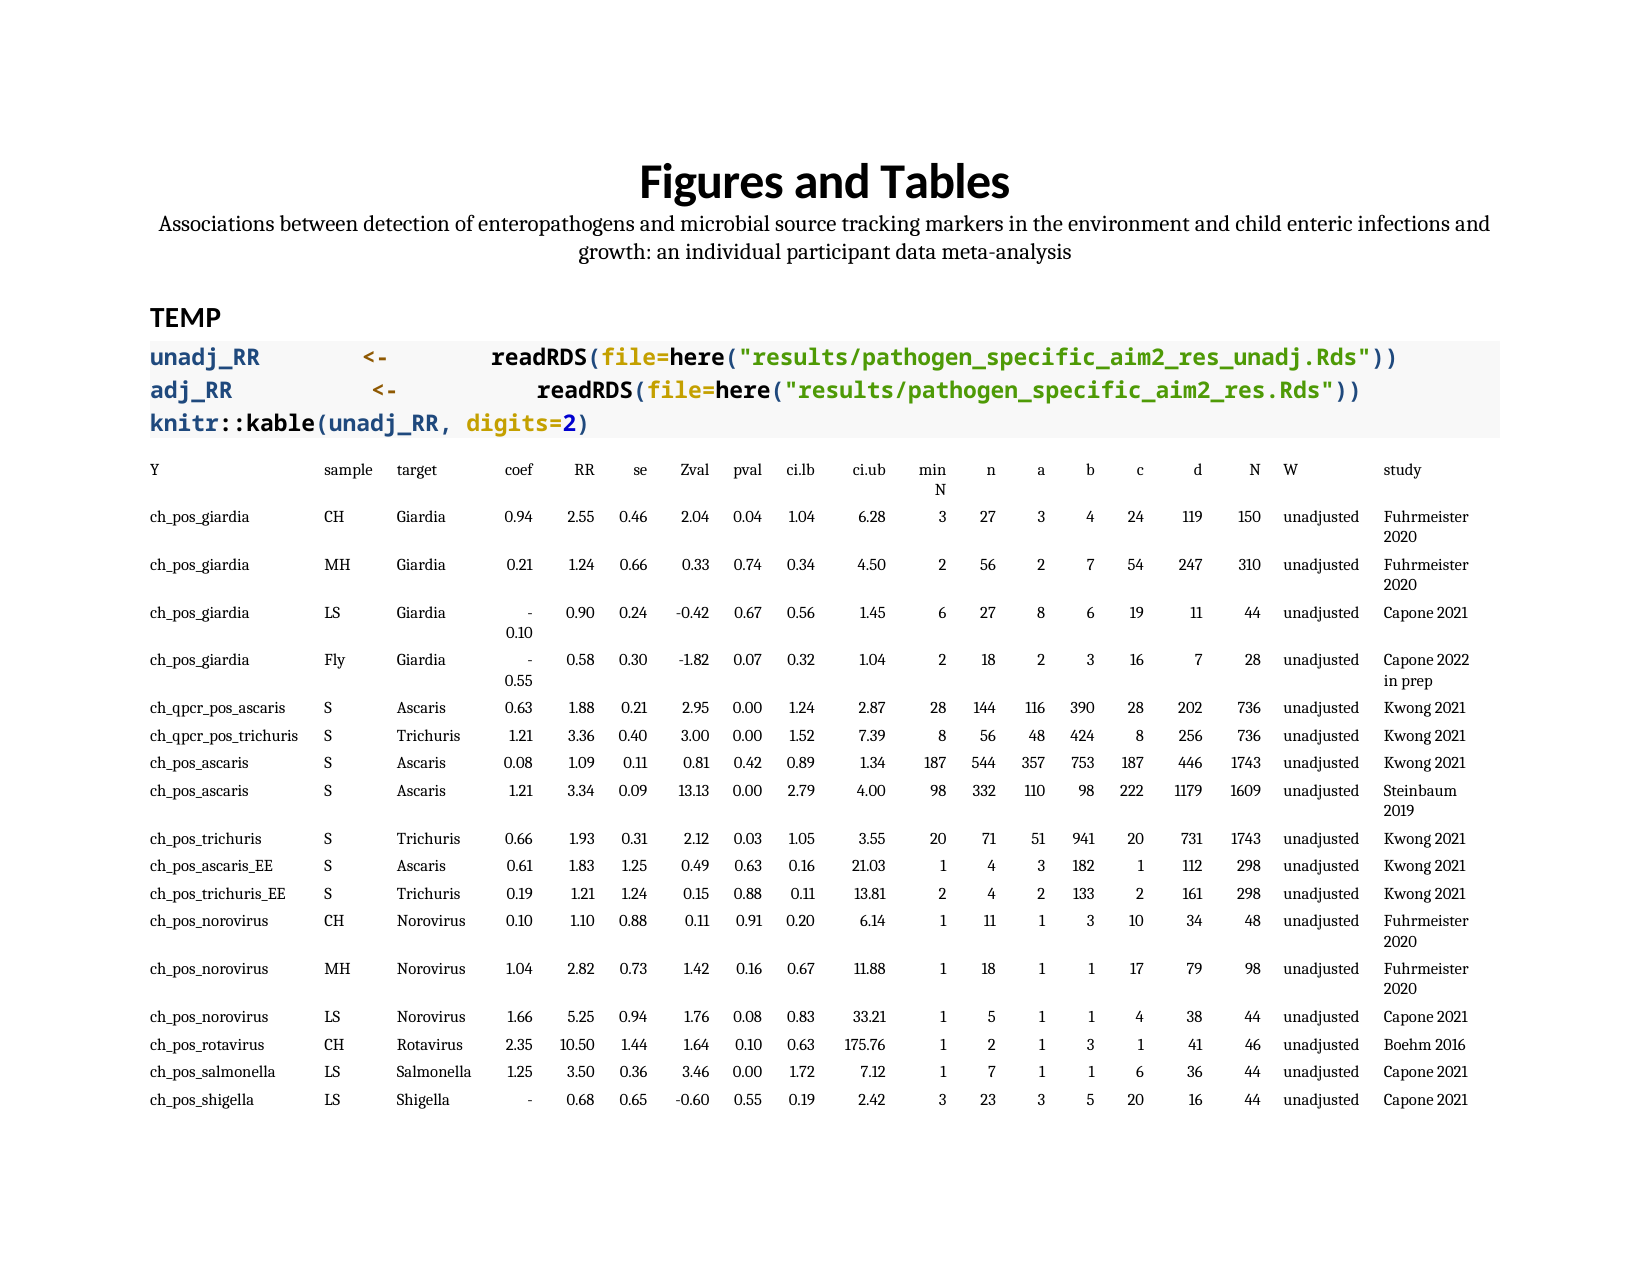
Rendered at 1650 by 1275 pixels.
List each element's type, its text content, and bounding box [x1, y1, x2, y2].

table_cell 0.83 [773, 1004, 826, 1031]
table_cell unadjusted [1272, 504, 1372, 552]
table_cell Fly [313, 647, 385, 695]
table_cell 1.42 [658, 956, 720, 1003]
table_cell Trichuris [385, 825, 490, 853]
table_cell unadjusted [1272, 825, 1372, 853]
table_header ci.ub [826, 456, 897, 504]
table_cell 3.46 [658, 1059, 720, 1086]
table_cell 6.14 [826, 908, 897, 956]
table_cell 4.00 [826, 778, 897, 825]
table_cell 6 [897, 599, 957, 647]
table_cell ch_pos_trichuris [139, 825, 313, 853]
table_cell 54 [1106, 552, 1155, 599]
table_cell Capone 2022 in prep [1373, 647, 1489, 695]
table_cell 21.03 [826, 853, 897, 881]
table_cell 2.79 [773, 778, 826, 825]
table_header d [1155, 456, 1213, 504]
table_cell Shigella [385, 1086, 490, 1114]
table_cell 0.56 [773, 599, 826, 647]
table_cell 0.42 [720, 750, 773, 778]
table_cell unadjusted [1272, 1031, 1372, 1059]
table_cell CH [313, 1031, 385, 1059]
table_cell 144 [957, 695, 1007, 722]
table_cell 0.58 [544, 647, 606, 695]
table_cell 1.05 [773, 825, 826, 853]
table_cell 446 [1155, 750, 1213, 778]
table_cell ch_pos_shigella [139, 1086, 313, 1114]
table_cell 0.16 [720, 956, 773, 1003]
table_cell 44 [1214, 1059, 1272, 1086]
table_cell 98 [1214, 956, 1272, 1003]
table_cell ch_pos_giardia [139, 552, 313, 599]
table_cell 10.50 [544, 1031, 606, 1059]
table_cell 3 [1007, 1086, 1056, 1114]
table_cell 11 [1155, 599, 1213, 647]
table_cell unadjusted [1272, 853, 1372, 881]
table_cell Capone 2021 [1373, 599, 1489, 647]
table_cell S [313, 778, 385, 825]
table_cell unadjusted [1272, 881, 1372, 908]
table_cell 0.09 [606, 778, 658, 825]
table_header W [1272, 456, 1372, 504]
table_cell Trichuris [385, 881, 490, 908]
table_header c [1106, 456, 1155, 504]
table_cell 6 [1106, 1059, 1155, 1086]
table_cell 0.07 [720, 647, 773, 695]
table_cell 24 [1106, 504, 1155, 552]
table_cell 1.83 [544, 853, 606, 881]
table_header study [1373, 456, 1489, 504]
table_cell ch_pos_norovirus [139, 908, 313, 956]
table_cell ch_pos_trichuris_EE [139, 881, 313, 908]
table_cell 424 [1056, 723, 1106, 750]
table_header se [606, 456, 658, 504]
table_cell 110 [1007, 778, 1056, 825]
table_cell 8 [1007, 599, 1056, 647]
table_cell 0.63 [773, 1031, 826, 1059]
table_cell 0.67 [720, 599, 773, 647]
table_cell 19 [1106, 599, 1155, 647]
title Figures and Tables [150, 150, 1500, 211]
table_cell 0.08 [490, 750, 544, 778]
table_cell 1 [1007, 1059, 1056, 1086]
table_cell S [313, 723, 385, 750]
table_cell 0.94 [606, 1004, 658, 1031]
table_cell 1.34 [826, 750, 897, 778]
table_cell 71 [957, 825, 1007, 853]
table_cell 7.39 [826, 723, 897, 750]
table_cell ch_pos_norovirus [139, 1004, 313, 1031]
table_cell ch_pos_giardia [139, 599, 313, 647]
table_cell 2 [897, 881, 957, 908]
table_cell S [313, 695, 385, 722]
table_cell S [313, 853, 385, 881]
table_cell 2.55 [544, 504, 606, 552]
table_cell 298 [1214, 853, 1272, 881]
table_cell 1.25 [606, 853, 658, 881]
table_cell 7 [1056, 552, 1106, 599]
table_cell 4 [1106, 1004, 1155, 1031]
table_cell 0.15 [658, 881, 720, 908]
table_cell 1.04 [490, 956, 544, 1003]
table_cell 1.21 [544, 881, 606, 908]
table_cell 1743 [1214, 825, 1272, 853]
table_cell unadjusted [1272, 599, 1372, 647]
table_header b [1056, 456, 1106, 504]
table_cell 0.10 [720, 1031, 773, 1059]
table_cell 0.66 [606, 552, 658, 599]
table_cell 1.24 [773, 695, 826, 722]
table_cell MH [313, 552, 385, 599]
table_cell 3 [1056, 908, 1106, 956]
table_cell Ascaris [385, 750, 490, 778]
table_cell 357 [1007, 750, 1056, 778]
table_cell 1.24 [606, 881, 658, 908]
table_cell 28 [1214, 647, 1272, 695]
table_header target [385, 456, 490, 504]
table_cell 2.87 [826, 695, 897, 722]
table_cell Kwong 2021 [1373, 750, 1489, 778]
table_cell unadjusted [1272, 1086, 1372, 1114]
table_cell LS [313, 1086, 385, 1114]
table_cell 4 [957, 881, 1007, 908]
table_cell LS [313, 599, 385, 647]
table_cell 2 [1007, 647, 1056, 695]
table_cell Kwong 2021 [1373, 695, 1489, 722]
table_cell 28 [897, 695, 957, 722]
table_cell 1 [1056, 956, 1106, 1003]
table_cell Norovirus [385, 908, 490, 956]
table_cell 5 [957, 1004, 1007, 1031]
table_cell 4 [1056, 504, 1106, 552]
table_cell 202 [1155, 695, 1213, 722]
subtitle TEMP [150, 299, 1500, 335]
table_cell 16 [1106, 647, 1155, 695]
table_cell 1.04 [826, 647, 897, 695]
table_cell 5.25 [544, 1004, 606, 1031]
table_cell 116 [1007, 695, 1056, 722]
table_cell 0.21 [490, 552, 544, 599]
table_cell 0.88 [720, 881, 773, 908]
table_cell 56 [957, 552, 1007, 599]
table_cell 736 [1214, 723, 1272, 750]
table_cell unadjusted [1272, 778, 1372, 825]
table_cell MH [313, 956, 385, 1003]
table_cell S [313, 825, 385, 853]
table_cell unadjusted [1272, 552, 1372, 599]
table_cell unadjusted [1272, 723, 1372, 750]
table_cell unadjusted [1272, 956, 1372, 1003]
table_cell 2.95 [658, 695, 720, 722]
table_cell unadjusted [1272, 750, 1372, 778]
table_cell 27 [957, 504, 1007, 552]
table_cell Ascaris [385, 853, 490, 881]
table_cell 0.81 [658, 750, 720, 778]
table_cell Fuhrmeister 2020 [1373, 956, 1489, 1003]
table_cell 1 [897, 1004, 957, 1031]
table_cell ch_pos_ascaris [139, 750, 313, 778]
table_cell Ascaris [385, 778, 490, 825]
table_cell 1.88 [544, 695, 606, 722]
table_cell S [313, 881, 385, 908]
table_cell 332 [957, 778, 1007, 825]
table_cell 0.34 [773, 552, 826, 599]
table_cell 1.72 [773, 1059, 826, 1086]
table_cell 7 [1155, 647, 1213, 695]
table_cell 161 [1155, 881, 1213, 908]
table_cell 1743 [1214, 750, 1272, 778]
table_cell 1.64 [658, 1031, 720, 1059]
table_cell ch_pos_norovirus [139, 956, 313, 1003]
table_cell 11.88 [826, 956, 897, 1003]
table_cell 298 [1214, 881, 1272, 908]
table_cell 1.52 [773, 723, 826, 750]
table_header sample [313, 456, 385, 504]
table_cell 0.46 [606, 504, 658, 552]
table_cell 2.42 [826, 1086, 897, 1114]
table_cell 1 [1106, 853, 1155, 881]
table_cell 0.11 [773, 881, 826, 908]
table_cell 20 [1106, 825, 1155, 853]
table_cell 0.19 [490, 881, 544, 908]
table_cell 3 [1056, 1031, 1106, 1059]
table_cell 3.36 [544, 723, 606, 750]
table_header minN [897, 456, 957, 504]
table_cell 28 [1106, 695, 1155, 722]
table_cell 1.45 [826, 599, 897, 647]
table_cell 0.03 [720, 825, 773, 853]
table_cell 0.66 [490, 825, 544, 853]
table_cell 10 [1106, 908, 1155, 956]
table_cell 0.49 [658, 853, 720, 881]
table_cell ch_pos_giardia [139, 504, 313, 552]
table_cell Ascaris [385, 695, 490, 722]
table_header n [957, 456, 1007, 504]
table_cell CH [313, 504, 385, 552]
table_header coef [490, 456, 544, 504]
table_cell 0.16 [773, 853, 826, 881]
table_cell 0.74 [720, 552, 773, 599]
table_cell 247 [1155, 552, 1213, 599]
table_cell ch_pos_rotavirus [139, 1031, 313, 1059]
table_cell 1 [897, 853, 957, 881]
table_cell 0.04 [720, 504, 773, 552]
table_cell 1.09 [544, 750, 606, 778]
table_cell 1 [1056, 1059, 1106, 1086]
table_cell Norovirus [385, 956, 490, 1003]
table_cell 2.04 [658, 504, 720, 552]
table_cell 1.10 [544, 908, 606, 956]
table_cell 0.32 [773, 647, 826, 695]
table_cell -0.10 [490, 599, 544, 647]
table_cell Steinbaum 2019 [1373, 778, 1489, 825]
table_cell 27 [957, 599, 1007, 647]
table_cell unadjusted [1272, 1004, 1372, 1031]
table_cell Capone 2021 [1373, 1059, 1489, 1086]
table_cell 2 [897, 552, 957, 599]
table_cell 0.94 [490, 504, 544, 552]
table_cell -1.82 [658, 647, 720, 695]
table_cell 753 [1056, 750, 1106, 778]
table_cell 2 [957, 1031, 1007, 1059]
table_cell Trichuris [385, 723, 490, 750]
table_header a [1007, 456, 1056, 504]
table_cell 0.00 [720, 723, 773, 750]
table_cell 44 [1214, 1086, 1272, 1114]
table_cell 1 [897, 956, 957, 1003]
table_cell -0.55 [490, 647, 544, 695]
table_cell 119 [1155, 504, 1213, 552]
table_cell 3.50 [544, 1059, 606, 1086]
table_cell CH [313, 908, 385, 956]
table_cell 2 [897, 647, 957, 695]
table_cell 1.21 [490, 778, 544, 825]
table_cell 2.82 [544, 956, 606, 1003]
table_cell 0.33 [658, 552, 720, 599]
table_cell 1179 [1155, 778, 1213, 825]
table_cell Giardia [385, 552, 490, 599]
table_cell unadjusted [1272, 695, 1372, 722]
table_cell 187 [897, 750, 957, 778]
table_cell 941 [1056, 825, 1106, 853]
table_cell ch_pos_ascaris_EE [139, 853, 313, 881]
table_cell Giardia [385, 647, 490, 695]
table_cell 3.34 [544, 778, 606, 825]
table_cell unadjusted [1272, 647, 1372, 695]
table_cell Kwong 2021 [1373, 825, 1489, 853]
table_cell 0.08 [720, 1004, 773, 1031]
table_cell 736 [1214, 695, 1272, 722]
table_cell unadjusted [1272, 1059, 1372, 1086]
table_cell 20 [897, 825, 957, 853]
table_cell 0.55 [720, 1086, 773, 1114]
table_cell 1.04 [773, 504, 826, 552]
table_cell LS [313, 1059, 385, 1086]
table_cell 390 [1056, 695, 1106, 722]
table_cell 0.63 [490, 695, 544, 722]
table_cell 0.11 [606, 750, 658, 778]
table_cell 175.76 [826, 1031, 897, 1059]
table_cell 79 [1155, 956, 1213, 1003]
table_cell 0.67 [773, 956, 826, 1003]
table_header Y [139, 456, 313, 504]
table_cell 0.19 [773, 1086, 826, 1114]
table_cell 0.63 [720, 853, 773, 881]
table_cell 1.24 [544, 552, 606, 599]
table_cell 182 [1056, 853, 1106, 881]
table_cell Kwong 2021 [1373, 881, 1489, 908]
table_cell 0.00 [720, 695, 773, 722]
table_cell 0.00 [720, 1059, 773, 1086]
table_cell 3 [897, 1086, 957, 1114]
table_cell 0.65 [606, 1086, 658, 1114]
table_cell -0.39 [490, 1086, 544, 1114]
table_cell 8 [897, 723, 957, 750]
table_cell 34 [1155, 908, 1213, 956]
table_cell 0.36 [606, 1059, 658, 1086]
table_cell 2.12 [658, 825, 720, 853]
table_cell 0.20 [773, 908, 826, 956]
table_cell Salmonella [385, 1059, 490, 1086]
table_cell LS [313, 1004, 385, 1031]
table_cell Rotavirus [385, 1031, 490, 1059]
table_cell 44 [1214, 599, 1272, 647]
table_cell Capone 2021 [1373, 1086, 1489, 1114]
table_cell 3.55 [826, 825, 897, 853]
table_cell 0.40 [606, 723, 658, 750]
table_cell Norovirus [385, 1004, 490, 1031]
table_cell 48 [1007, 723, 1056, 750]
table_cell Capone 2021 [1373, 1004, 1489, 1031]
table_cell 46 [1214, 1031, 1272, 1059]
table_cell 2 [1007, 552, 1056, 599]
text unadj_RR <- readRDS(file=here("results/pathogen_specific_aim2_res_unadj.Rds")) adj_RR <- readRDS(file=here("results/pathogen_specific_aim2_res.Rds")) knitr::kable(unadj_RR, digits=2) [150, 341, 1500, 438]
table_cell 3 [1007, 504, 1056, 552]
table_cell 133 [1056, 881, 1106, 908]
table_cell 4 [957, 853, 1007, 881]
table_cell 544 [957, 750, 1007, 778]
table_cell 44 [1214, 1004, 1272, 1031]
table_cell Giardia [385, 504, 490, 552]
table_cell 1.21 [490, 723, 544, 750]
table_cell 98 [1056, 778, 1106, 825]
table_cell 17 [1106, 956, 1155, 1003]
table_cell unadjusted [1272, 908, 1372, 956]
table_cell 0.73 [606, 956, 658, 1003]
table_cell 8 [1106, 723, 1155, 750]
table_cell 1.76 [658, 1004, 720, 1031]
table_cell 112 [1155, 853, 1213, 881]
table_cell 3.00 [658, 723, 720, 750]
table_cell ch_pos_salmonella [139, 1059, 313, 1086]
table_cell 4.50 [826, 552, 897, 599]
table_cell Kwong 2021 [1373, 853, 1489, 881]
table_cell 0.61 [490, 853, 544, 881]
table_cell 187 [1106, 750, 1155, 778]
table_cell 33.21 [826, 1004, 897, 1031]
table_cell 41 [1155, 1031, 1213, 1059]
table_cell 0.90 [544, 599, 606, 647]
table_cell 0.68 [544, 1086, 606, 1114]
table_cell 2 [1007, 881, 1056, 908]
table_cell 5 [1056, 1086, 1106, 1114]
table_cell 1.66 [490, 1004, 544, 1031]
table_cell 3 [897, 504, 957, 552]
table_cell 98 [897, 778, 957, 825]
table_cell 1 [1056, 1004, 1106, 1031]
table_cell 256 [1155, 723, 1213, 750]
table_cell 0.21 [606, 695, 658, 722]
table_cell -0.60 [658, 1086, 720, 1114]
table_cell 1609 [1214, 778, 1272, 825]
table_cell ch_qpcr_pos_trichuris [139, 723, 313, 750]
table_cell ch_qpcr_pos_ascaris [139, 695, 313, 722]
table_cell 3 [1056, 647, 1106, 695]
table_cell 13.13 [658, 778, 720, 825]
table_cell 2.35 [490, 1031, 544, 1059]
table_cell 150 [1214, 504, 1272, 552]
table_cell ch_pos_giardia [139, 647, 313, 695]
table_cell 48 [1214, 908, 1272, 956]
table_cell 1 [897, 1031, 957, 1059]
table_cell 20 [1106, 1086, 1155, 1114]
table_cell 0.91 [720, 908, 773, 956]
table_cell Fuhrmeister 2020 [1373, 908, 1489, 956]
table_cell 7.12 [826, 1059, 897, 1086]
table_cell 51 [1007, 825, 1056, 853]
table_cell 18 [957, 956, 1007, 1003]
table_header N [1214, 456, 1272, 504]
table_cell 1 [1007, 956, 1056, 1003]
table_header Zval [658, 456, 720, 504]
table_cell 2 [1106, 881, 1155, 908]
table_cell 13.81 [826, 881, 897, 908]
table_cell ch_pos_ascaris [139, 778, 313, 825]
table_cell 6.28 [826, 504, 897, 552]
table_cell 222 [1106, 778, 1155, 825]
table_cell 1.25 [490, 1059, 544, 1086]
table_cell 0.88 [606, 908, 658, 956]
table_cell 23 [957, 1086, 1007, 1114]
table_cell 1.93 [544, 825, 606, 853]
table_header RR [544, 456, 606, 504]
table_cell Fuhrmeister 2020 [1373, 504, 1489, 552]
table_cell 1 [1106, 1031, 1155, 1059]
table_cell 1 [897, 1059, 957, 1086]
table_cell 1 [1007, 1004, 1056, 1031]
table_cell Fuhrmeister 2020 [1373, 552, 1489, 599]
table_cell 0.31 [606, 825, 658, 853]
text Associations between detection of enteropathogens and microbial source tracking markers in the environment and child enteric infections and growth: an individual participant data meta-analysis [150, 211, 1500, 265]
table_cell Boehm 2016 [1373, 1031, 1489, 1059]
table_cell 11 [957, 908, 1007, 956]
table_cell 56 [957, 723, 1007, 750]
table_cell 1 [1007, 908, 1056, 956]
table_cell -0.42 [658, 599, 720, 647]
table_cell 36 [1155, 1059, 1213, 1086]
table_cell 38 [1155, 1004, 1213, 1031]
table_cell 1.44 [606, 1031, 658, 1059]
table_cell 6 [1056, 599, 1106, 647]
table_cell 0.30 [606, 647, 658, 695]
table_cell 0.10 [490, 908, 544, 956]
table_cell 0.11 [658, 908, 720, 956]
table_cell Giardia [385, 599, 490, 647]
table_cell 731 [1155, 825, 1213, 853]
table_cell 0.89 [773, 750, 826, 778]
table_header ci.lb [773, 456, 826, 504]
table_cell 0.00 [720, 778, 773, 825]
table_cell 1 [1007, 1031, 1056, 1059]
table_header pval [720, 456, 773, 504]
table_cell S [313, 750, 385, 778]
table_cell 16 [1155, 1086, 1213, 1114]
table_cell 310 [1214, 552, 1272, 599]
table_cell 3 [1007, 853, 1056, 881]
table_cell 0.24 [606, 599, 658, 647]
table_cell 1 [897, 908, 957, 956]
table_cell Kwong 2021 [1373, 723, 1489, 750]
table_cell 7 [957, 1059, 1007, 1086]
table_cell 18 [957, 647, 1007, 695]
